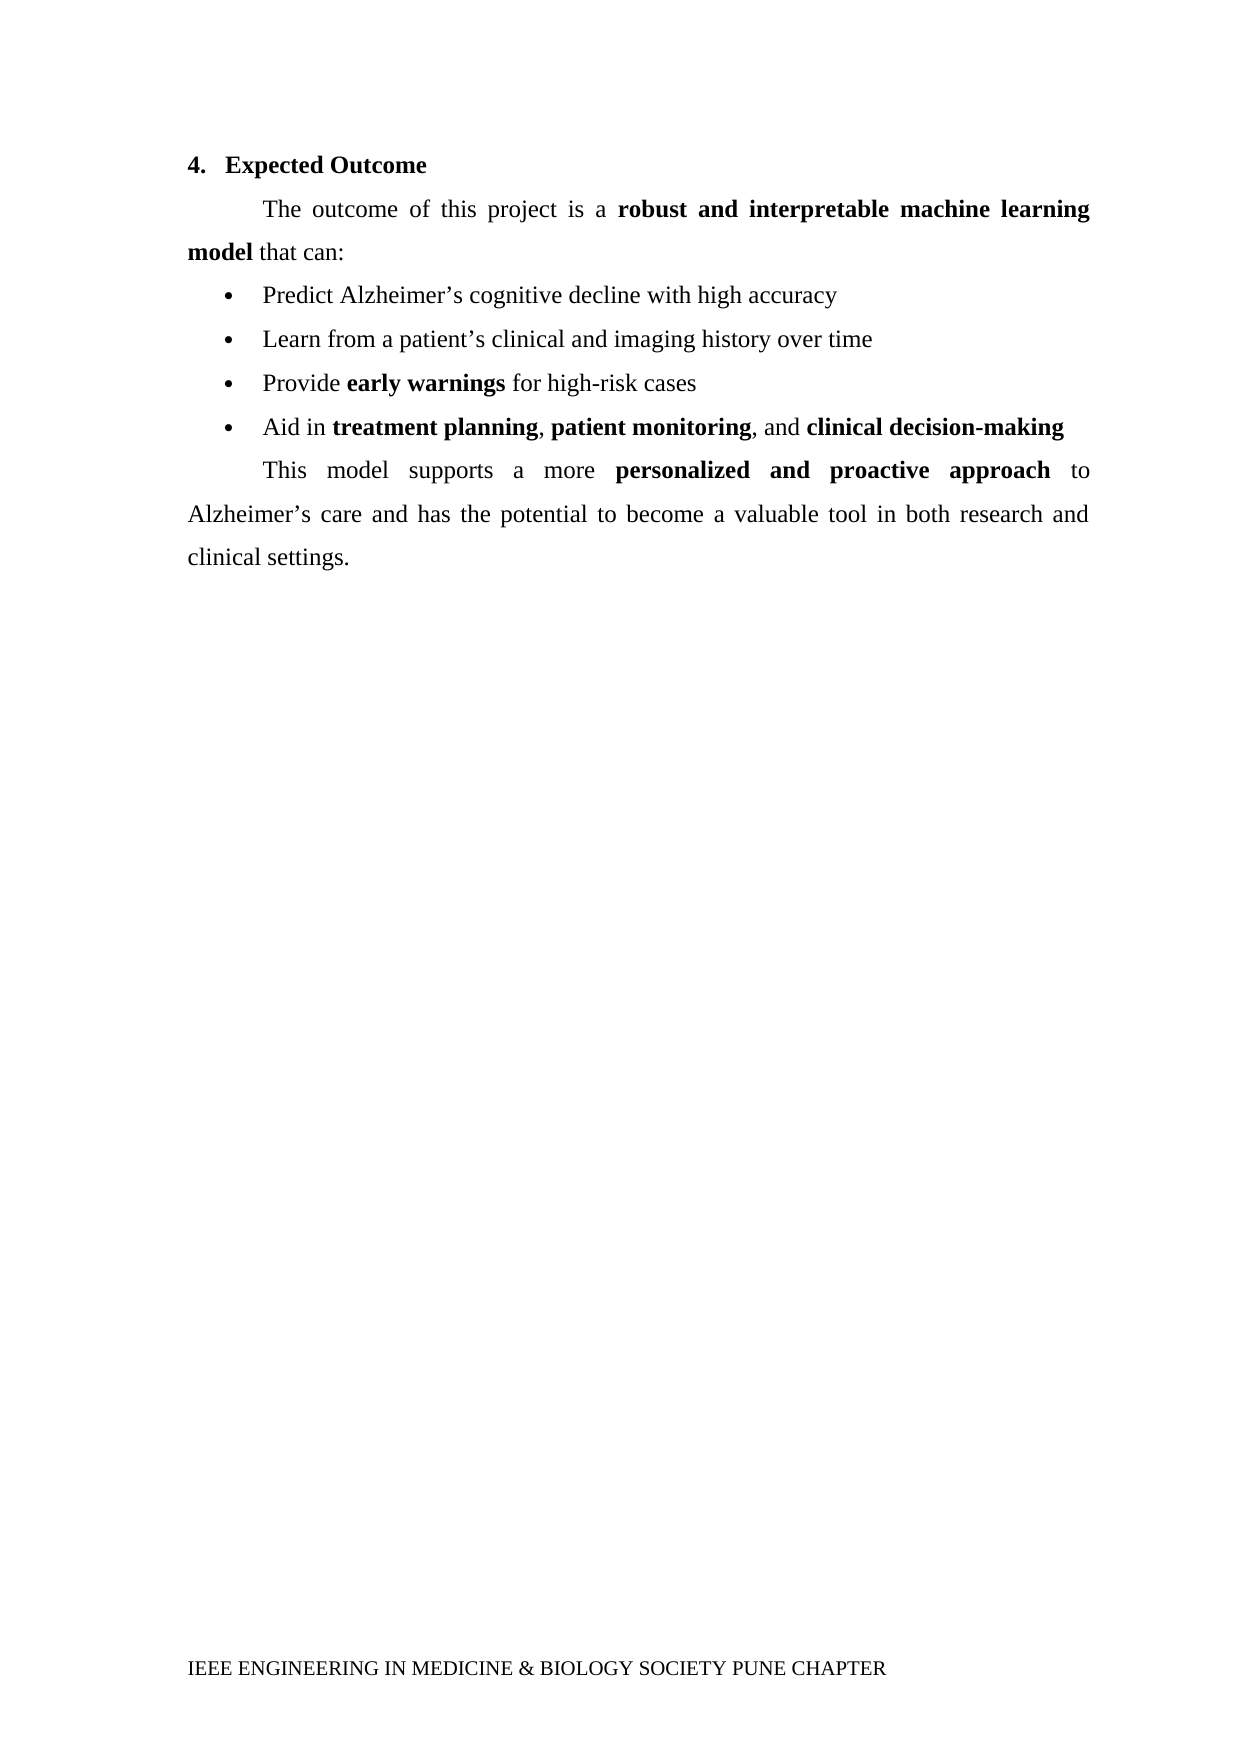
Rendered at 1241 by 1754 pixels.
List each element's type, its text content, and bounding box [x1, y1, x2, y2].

list Expected Outcome [187, 150, 1090, 179]
list Provide early warnings for high-risk cases [225, 368, 1090, 397]
text This model supports a more personalized and proactive approach to Alzheimer’s care and has the potential to become a valuable tool in both research and clinical settings. [187, 456, 1090, 571]
list Aid in treatment planning, patient monitoring, and clinical decision-making [225, 412, 1090, 441]
list Learn from a patient’s clinical and imaging history over time [225, 324, 1090, 353]
list Predict Alzheimer’s cognitive decline with high accuracy [225, 281, 1090, 309]
text The outcome of this project is a robust and interpretable machine learning model that can: [187, 194, 1090, 266]
